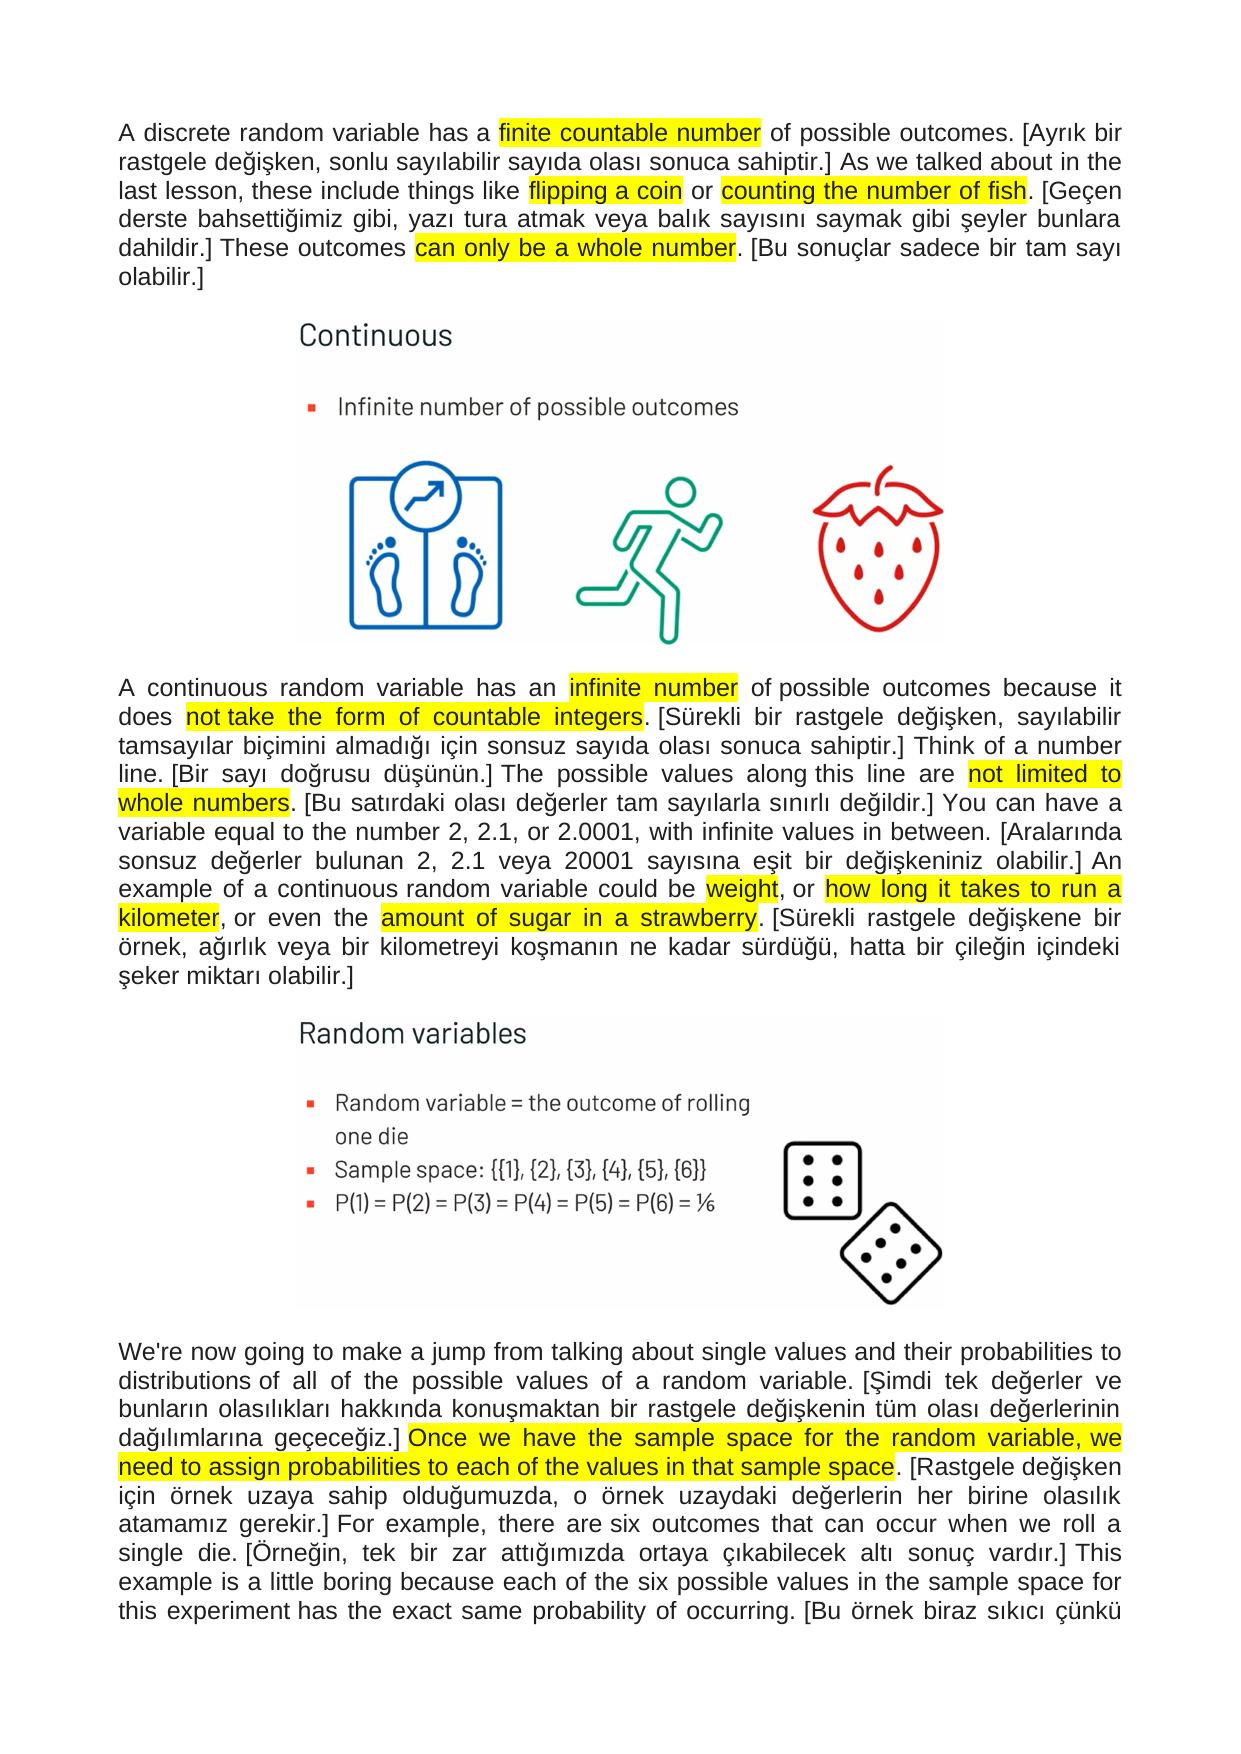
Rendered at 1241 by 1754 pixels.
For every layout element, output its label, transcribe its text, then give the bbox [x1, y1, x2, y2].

text A continuous random variable has an infinite number of possible outcomes because it does not take the form of countable integers. [Sürekli bir rastgele değişken, sayılabilir tamsayılar biçimini almadığı için sonsuz sayıda olası sonuca sahiptir.] Think of a number line. [Bir sayı doğrusu düşünün.] The possible values along this line are not limited to whole numbers. [Bu satırdaki olası değerler tam sayılarla sınırlı değildir.] You can have a variable equal to the number 2, 2.1, or 2.0001, with infinite values in between. [Aralarında sonsuz değerler bulunan 2, 2.1 veya 20001 sayısına eşit bir değişkeniniz olabilir.] An example of a continuous random variable could be weight, or how long it takes to run a kilometer, or even the amount of sugar in a strawberry. [Sürekli rastgele değişkene bir örnek, ağırlık veya bir kilometreyi koşmanın ne kadar sürdüğü, hatta bir çileğin içindeki şeker miktarı olabilir.] [118, 673, 1122, 989]
text A discrete random variable has a finite countable number of possible outcomes. [Ayrık bir rastgele değişken, sonlu sayılabilir sayıda olası sonuca sahiptir.] As we talked about in the last lesson, these include things like flipping a coin or counting the number of fish. [Geçen derste bahsettiğimiz gibi, yazı tura atmak veya balık sayısını saymak gibi şeyler bunlara dahildir.] These outcomes can only be a whole number. [Bu sonuçlar sadece bir tam sayı olabilir.] [118, 118, 1122, 291]
picture [294, 1018, 946, 1309]
picture [295, 319, 945, 645]
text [118, 1452, 1122, 1624]
